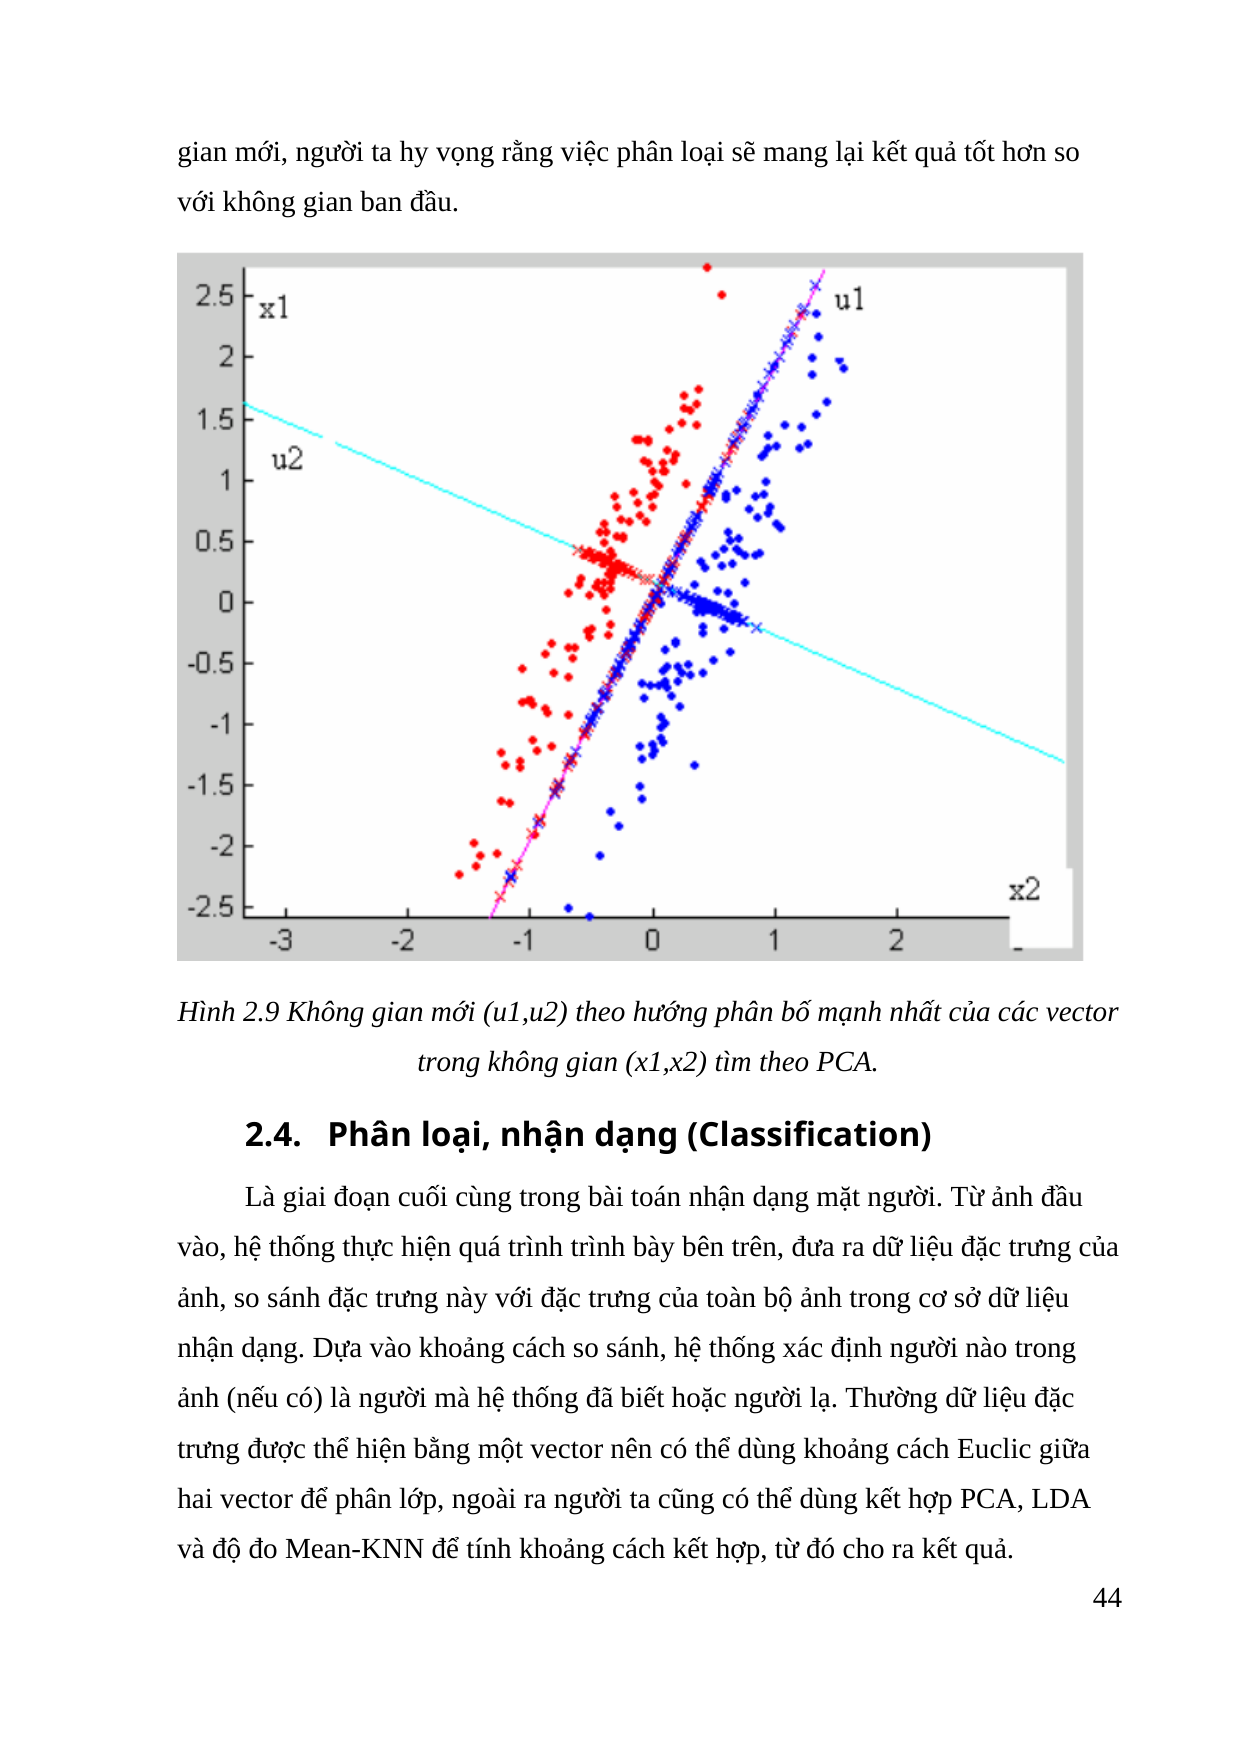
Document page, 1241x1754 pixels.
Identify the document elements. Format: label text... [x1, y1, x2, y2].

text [177, 134, 1122, 218]
text Hình 2.9 Không gian mới (u1,u2) theo hướng phân bố mạnh nhất của các vector trong không gian (x1,x2) tìm theo PCA. [177, 994, 1122, 1078]
picture [177, 251, 1085, 961]
subtitle Phân loại, nhận dạng (Classification) [244, 1111, 1122, 1156]
text Là giai đoạn cuối cùng trong bài toán nhận dạng mặt người. Từ ảnh đầu vào, hệ thống thực hiện quá trình trình bày bên trên, đưa ra dữ liệu đặc trưng của ảnh, so sánh đặc trưng này với đặc trưng của toàn bộ ảnh trong cơ sở dữ liệu nhận dạng. Dựa vào khoảng cách so sánh, hệ thống xác định người nào trong ảnh (nếu có) là người mà hệ thống đã biết hoặc người lạ. Thường dữ liệu đặc trưng được thể hiện bằng một vector nên có thể dùng khoảng cách Euclic giữa hai vector để phân lớp, ngoài ra người ta cũng có thể dùng kết hợp PCA, LDA và độ đo Mean-KNN để tính khoảng cách kết hợp, từ đó cho ra kết quả. [177, 1179, 1122, 1565]
